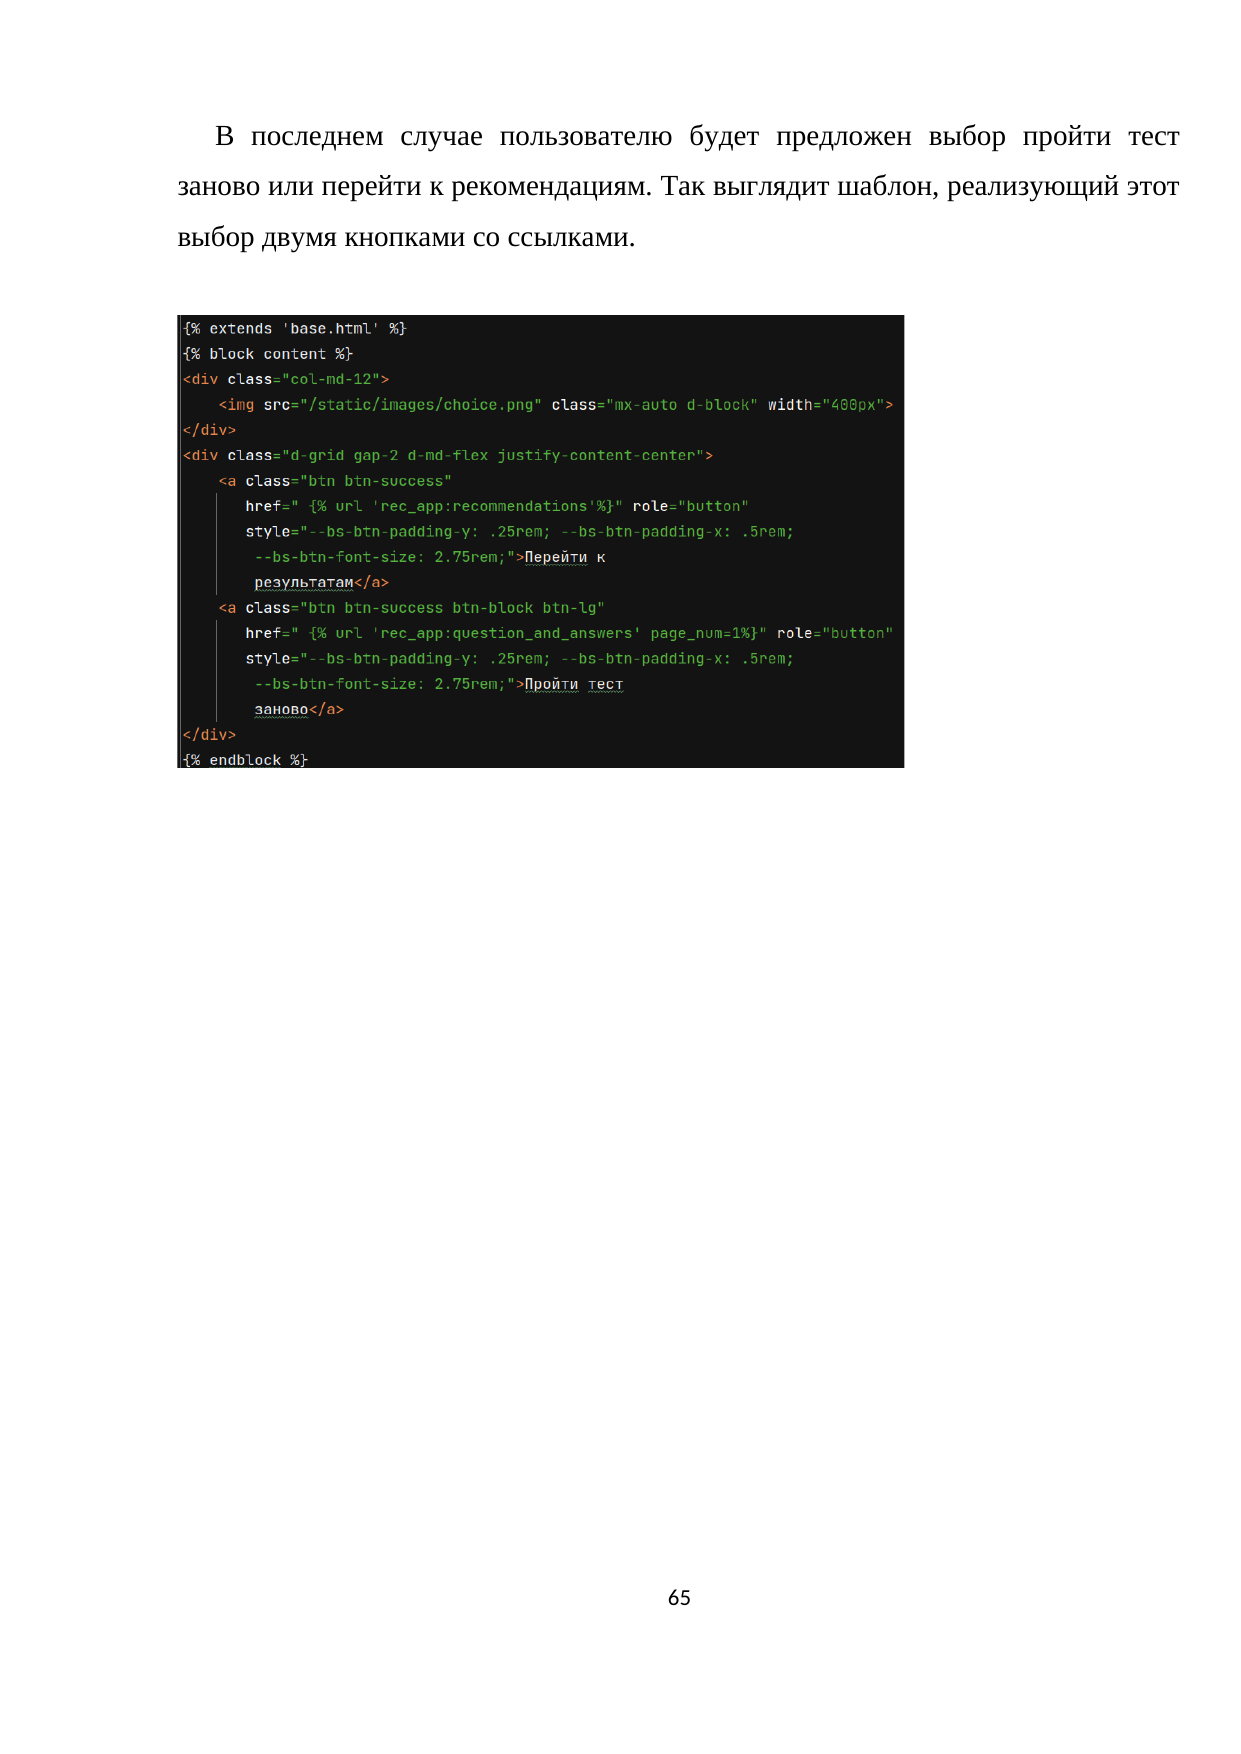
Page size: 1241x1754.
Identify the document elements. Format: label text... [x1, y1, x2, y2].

text В последнем случае пользователю будет предложен выбор пройти тест заново или перейти к рекомендациям. Так выглядит шаблон, реализующий этот выбор двумя кнопками со ссылками. [177, 118, 1181, 252]
picture [177, 315, 905, 768]
